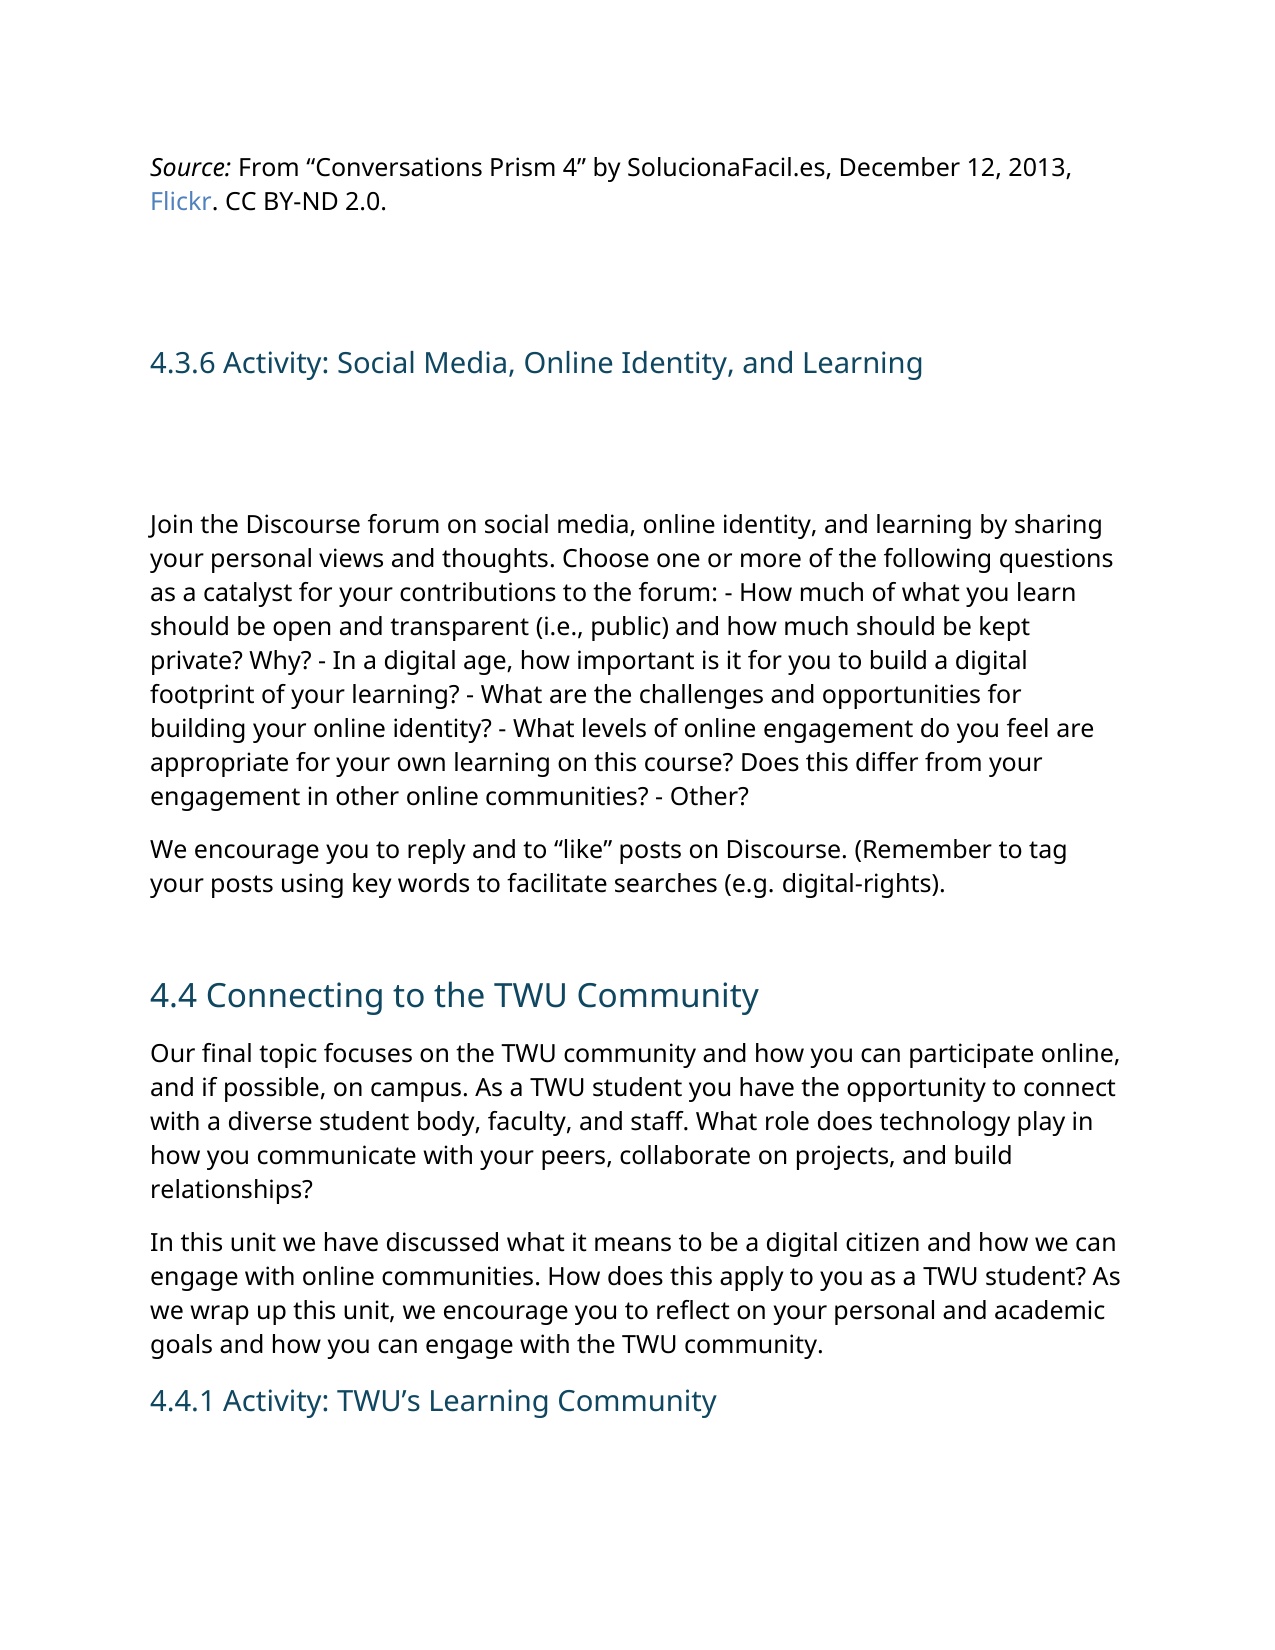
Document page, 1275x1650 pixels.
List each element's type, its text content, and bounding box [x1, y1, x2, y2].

text In this unit we have discussed what it means to be a digital citizen and how we can engage with online communities. How does this apply to you as a TWU student? As we wrap up this unit, we encourage you to reflect on your personal and academic goals and how you can engage with the TWU community. [150, 1225, 1125, 1361]
text Our final topic focuses on the TWU community and how you can participate online, and if possible, on campus. As a TWU student you have the opportunity to connect with a diverse student body, faculty, and staff. What role does technology play in how you communicate with your peers, collaborate on projects, and build relationships? [150, 1036, 1125, 1206]
text Source: From “Conversations Prism 4” by SolucionaFacil.es, December 12, 2013, Flickr. CC BY-ND 2.0. [150, 150, 1125, 218]
text We encourage you to reply and to “like” posts on Discourse. (Remember to tag your posts using key words to facilitate searches (e.g. digital-rights). [150, 832, 1125, 900]
text Join the Discourse forum on social media, online identity, and learning by sharing your personal views and thoughts. Choose one or more of the following questions as a catalyst for your contributions to the forum: - How much of what you learn should be open and transparent (i.e., public) and how much should be kept private? Why? - In a digital age, how important is it for you to build a digital footprint of your learning? - What are the challenges and opportunities for building your online identity? - What levels of online engagement do you feel are appropriate for your own learning on this course? Does this differ from your engagement in other online communities? - Other? [150, 507, 1125, 813]
subtitle 4.3.6 Activity: Social Media, Online Identity, and Learning [150, 342, 1125, 382]
subtitle 4.4.1 Activity: TWU’s Learning Community [150, 1380, 1125, 1419]
subtitle 4.4 Connecting to the TWU Community [150, 972, 1125, 1017]
